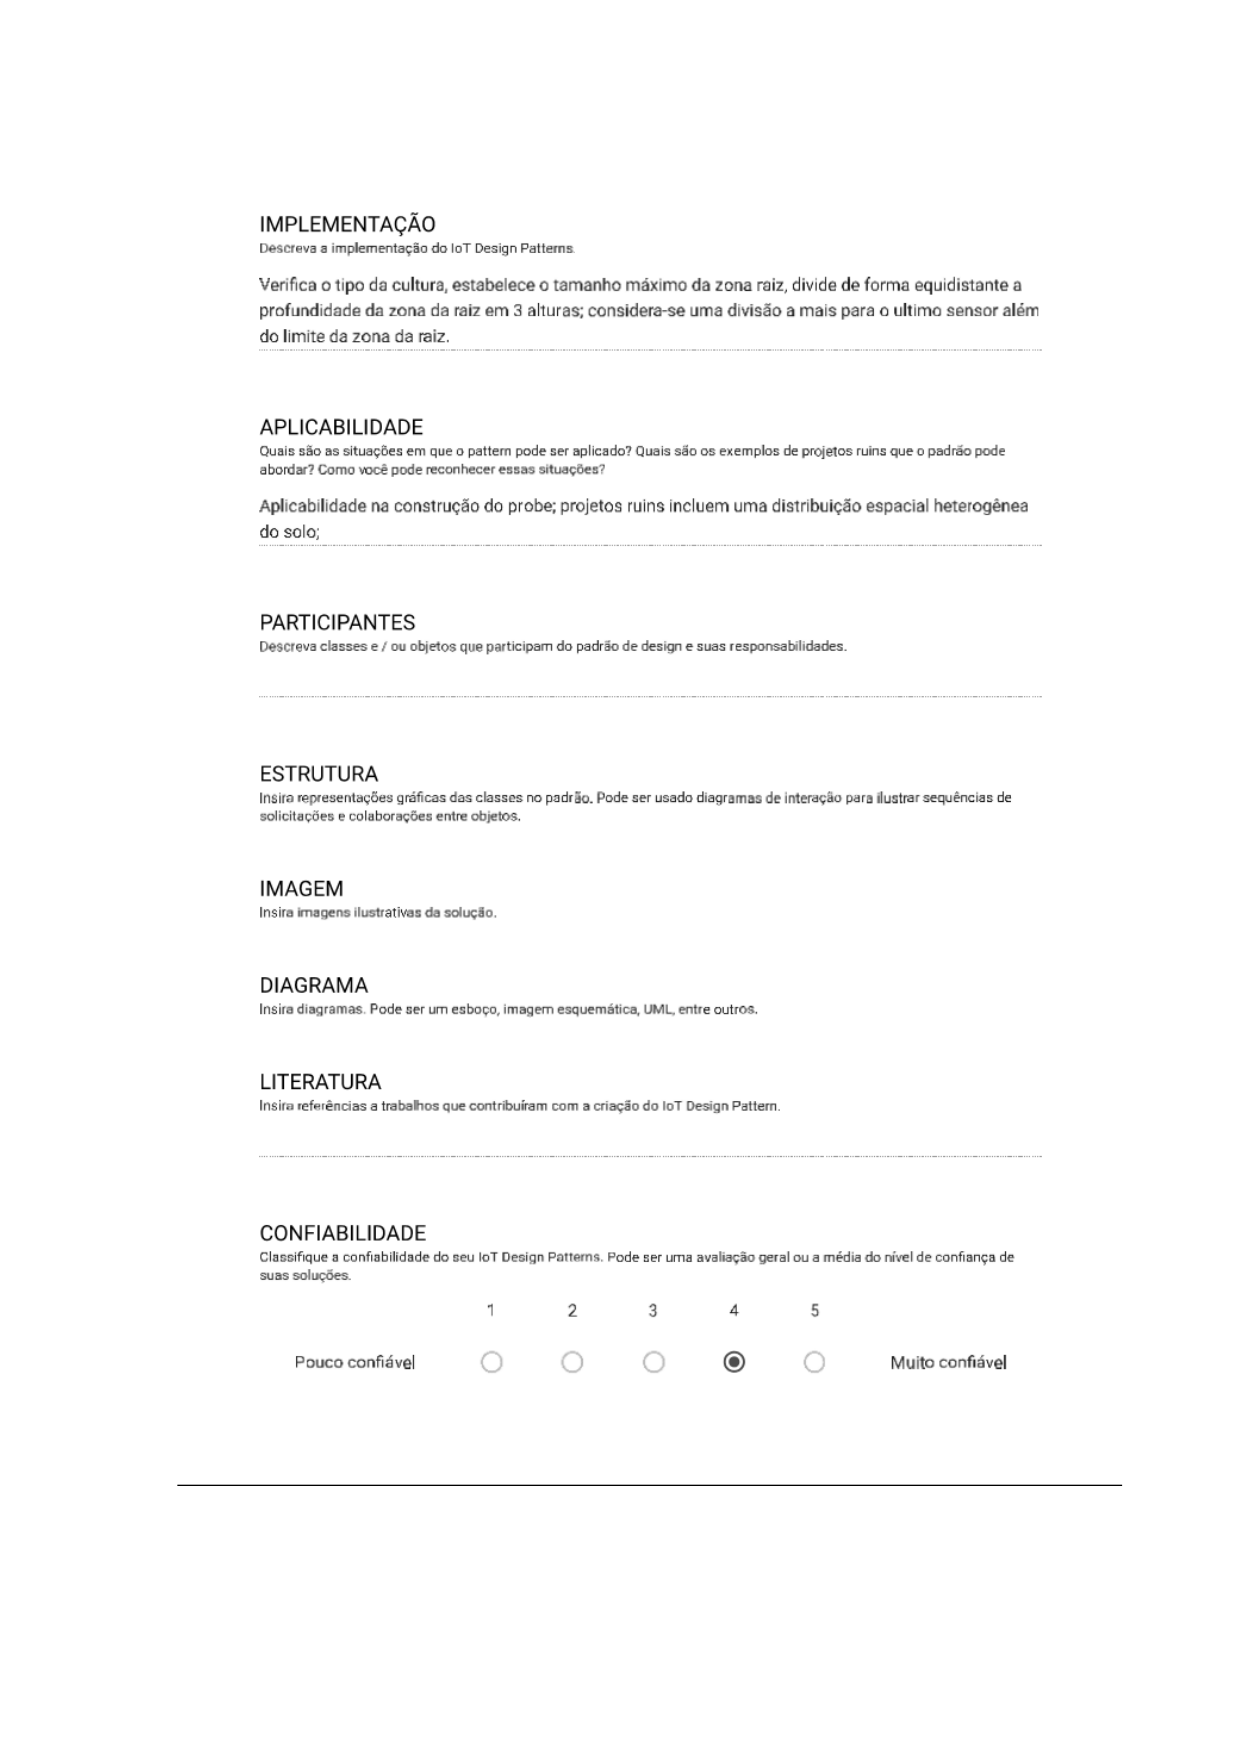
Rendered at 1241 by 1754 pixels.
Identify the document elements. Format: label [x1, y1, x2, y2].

picture [177, 147, 1123, 1486]
